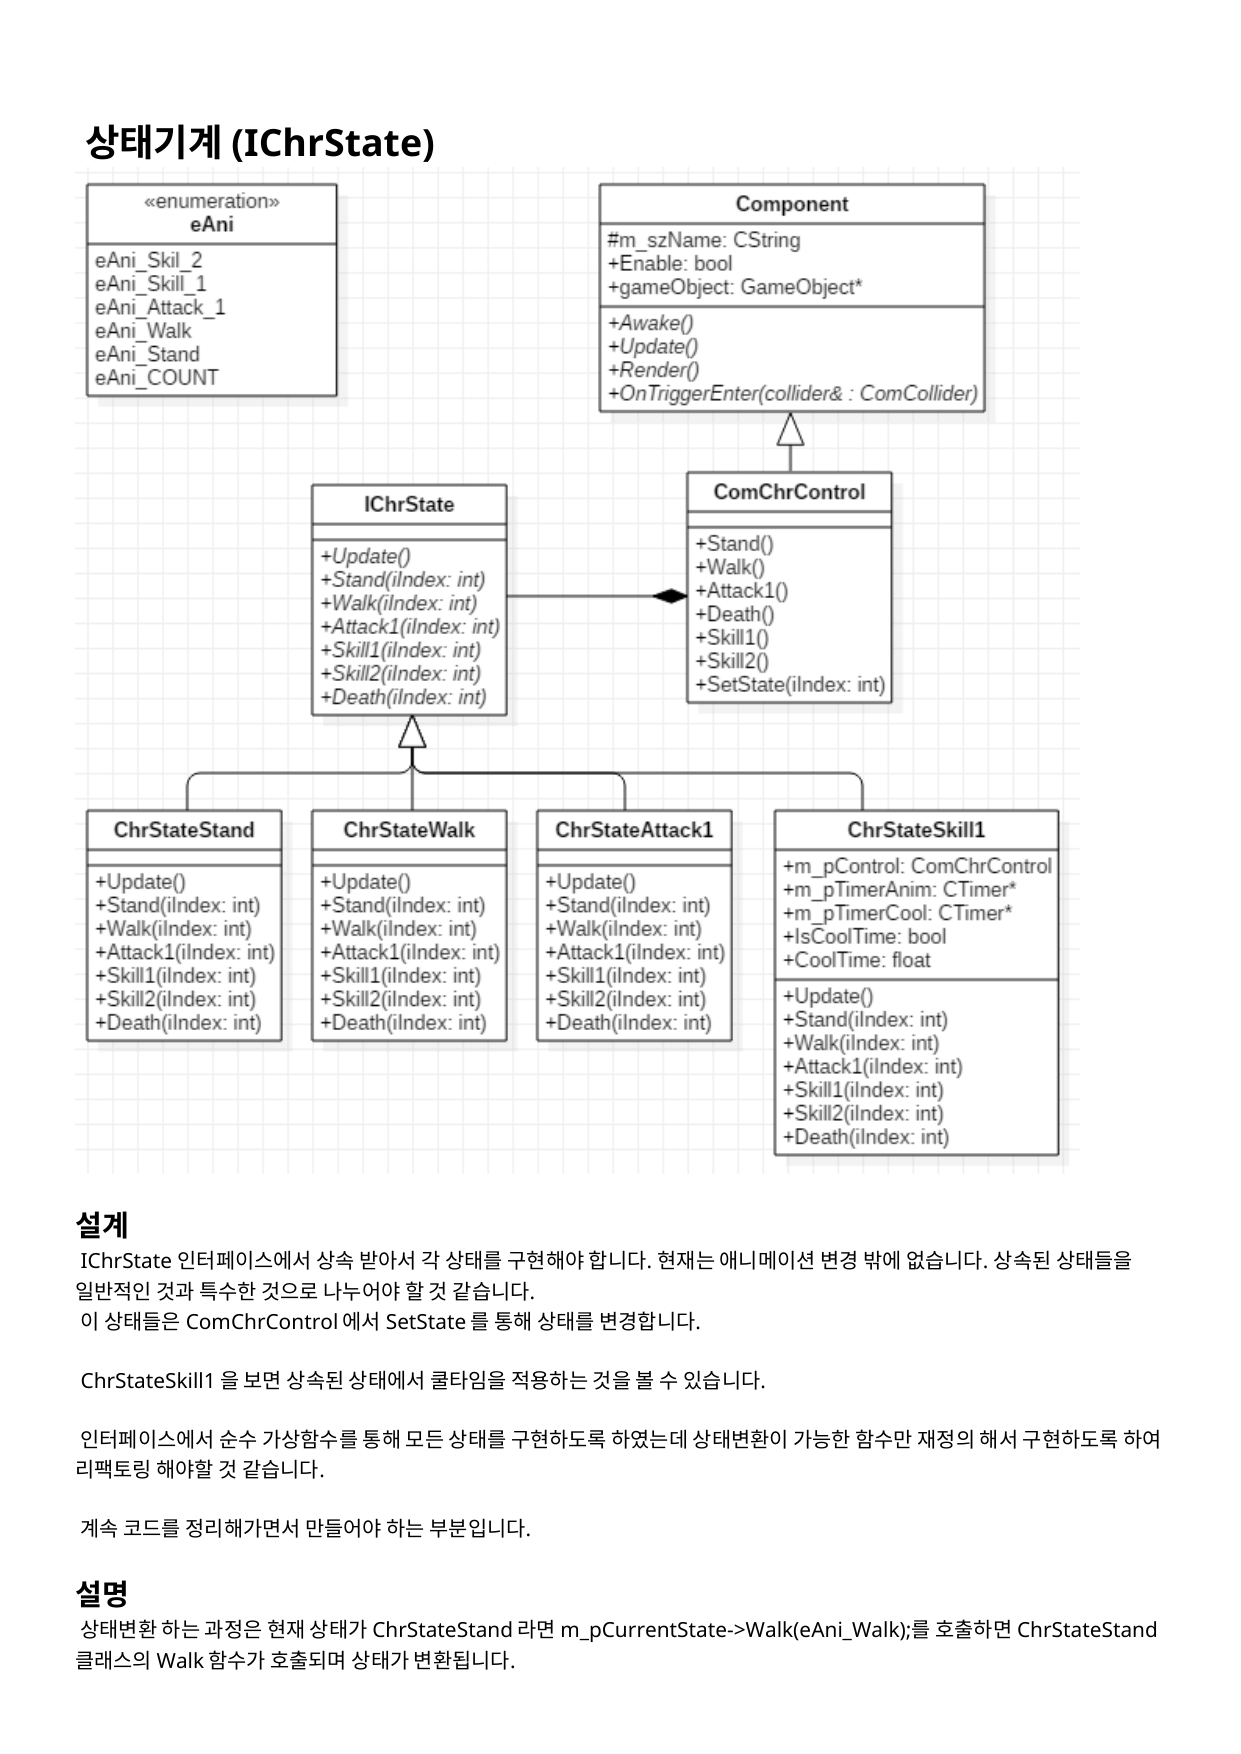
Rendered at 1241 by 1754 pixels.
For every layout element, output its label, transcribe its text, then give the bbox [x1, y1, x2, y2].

subtitle 설명 [75, 1571, 1165, 1613]
text 상태변환 하는 과정은 현재 상태가 ChrStateStand라면 m_pCurrentState->Walk(eAni_Walk);를 호출하면 ChrStateStand 클래스의 Walk함수가 호출되며 상태가 변환됩니다. [75, 1613, 1165, 1674]
text 이 상태들은 ComChrControl에서 SetState를 통해 상태를 변경합니다. [75, 1305, 1165, 1336]
picture [75, 167, 1080, 1174]
text 인터페이스에서 순수 가상함수를 통해 모든 상태를 구현하도록 하였는데 상태변환이 가능한 함수만 재정의 해서 구현하도록 하여 리팩토링 해야할 것 같습니다. [75, 1423, 1165, 1483]
subtitle 설계 [75, 1202, 1165, 1245]
text ChrStateSkill1을 보면 상속된 상태에서 쿨타임을 적용하는 것을 볼 수 있습니다. [75, 1364, 1165, 1394]
text IChrState 인터페이스에서 상속 받아서 각 상태를 구현해야 합니다. 현재는 애니메이션 변경 밖에 없습니다. 상속된 상태들을 일반적인 것과 특수한 것으로 나누어야 할 것 같습니다. [75, 1245, 1165, 1305]
text 계속 코드를 정리해가면서 만들어야 하는 부분입니다. [75, 1512, 1165, 1542]
subtitle 상태기계 (IChrState) [75, 112, 1165, 167]
